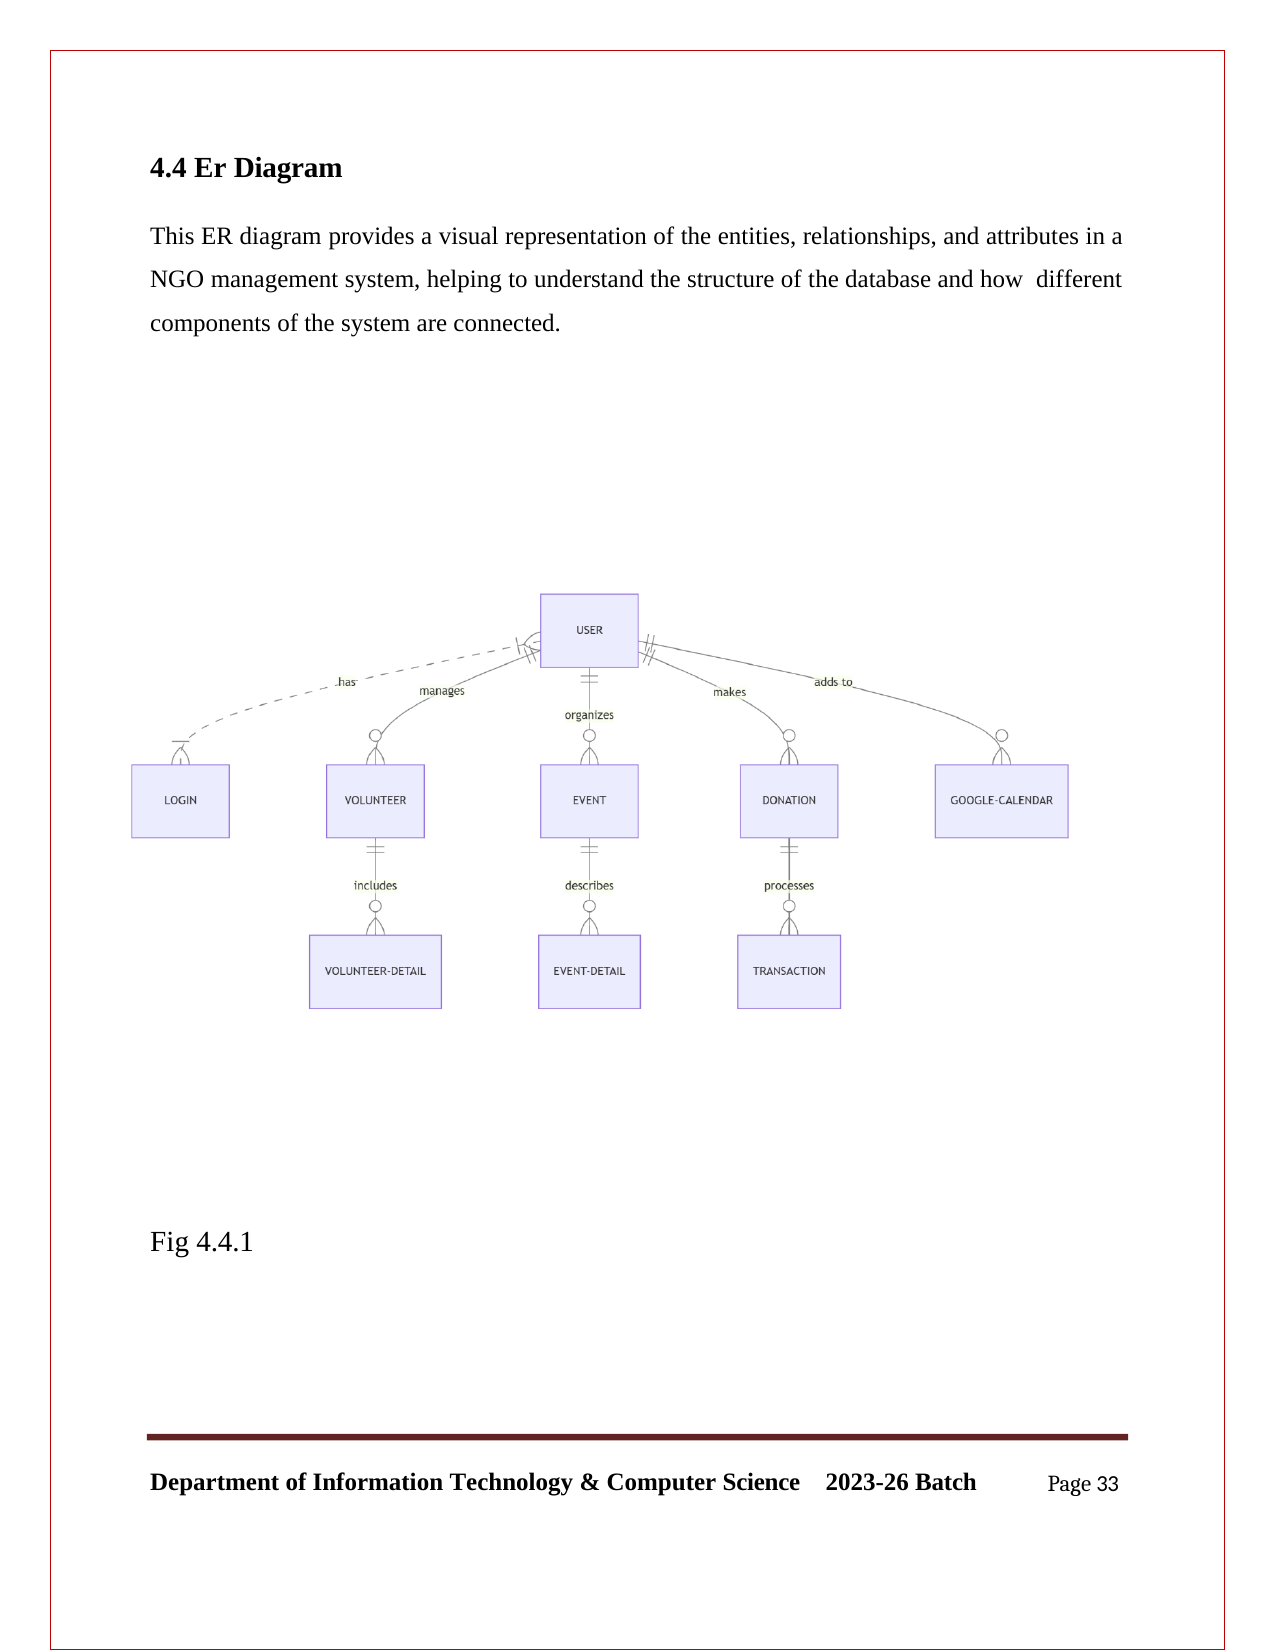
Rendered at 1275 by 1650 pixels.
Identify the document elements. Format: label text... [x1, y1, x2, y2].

text Fig 4.4.1 [150, 1224, 1162, 1258]
text This ER diagram provides a visual representation of the entities, relationships, and attributes in a NGO management system, helping to understand the structure of the database and how different components of the system are connected. [150, 221, 1124, 337]
picture [112, 415, 1088, 1187]
subtitle Er Diagram [150, 150, 1162, 184]
